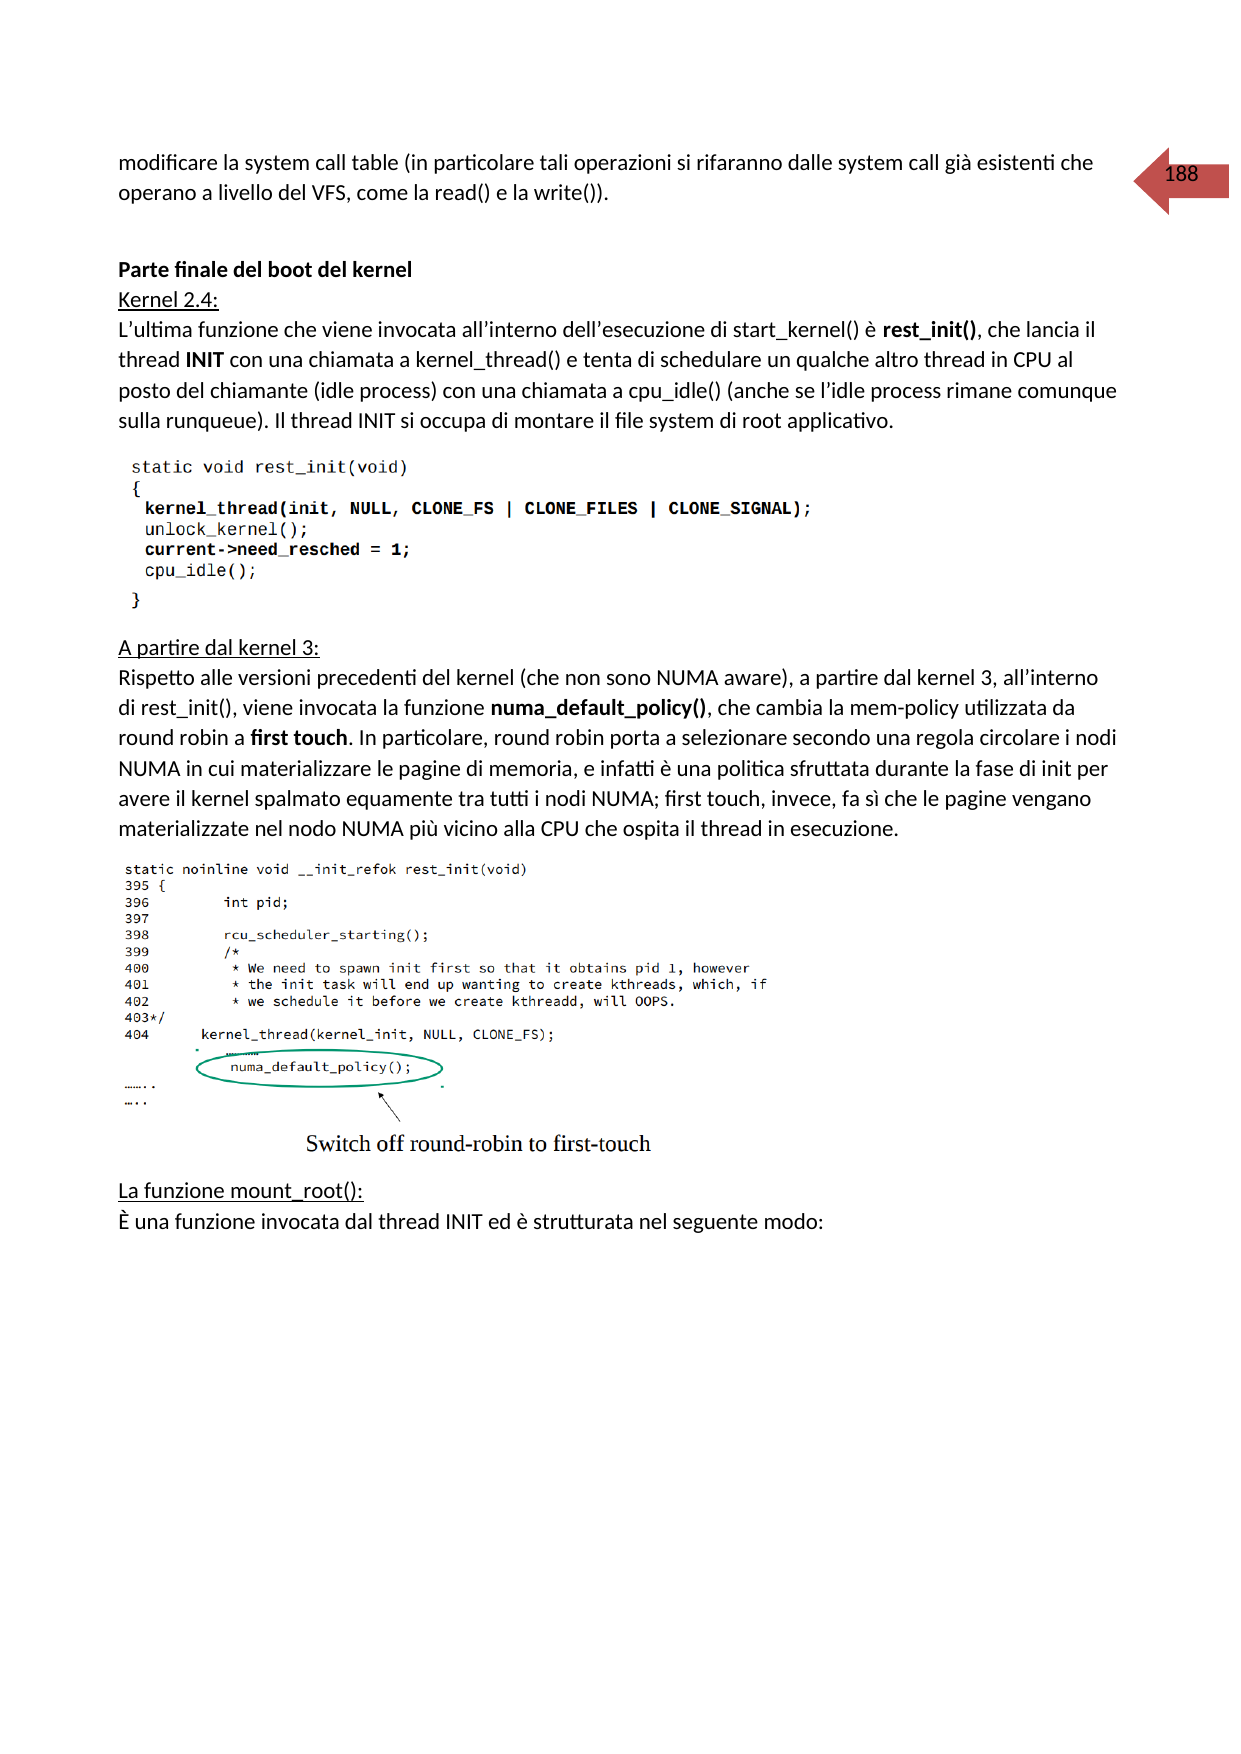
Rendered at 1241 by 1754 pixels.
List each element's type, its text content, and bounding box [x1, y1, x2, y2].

text La funzione mount_root(): È una funzione invocata dal thread INIT ed è strutturata nel seguente modo: [118, 1177, 1122, 1235]
text Parte finale del boot del kernel Kernel 2.4: L’ultima funzione che viene invocata all’interno dell’esecuzione di start_kernel() è rest_init(), che lancia il thread INIT con una chiamata a kernel_thread() e tenta di schedulare un qualche altro thread in CPU al posto del chiamante (idle process) con una chiamata a cpu_idle() (anche se l’idle process rimane comunque sulla runqueue). Il thread INIT si occupa di montare il file system di root applicativo. [118, 225, 1122, 434]
picture [118, 861, 774, 1158]
picture [118, 452, 819, 614]
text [118, 148, 1122, 206]
text A partire dal kernel 3: Rispetto alle versioni precedenti del kernel (che non sono NUMA aware), a partire dal kernel 3, all’interno di rest_init(), viene invocata la funzione numa_default_policy(), che cambia la mem-policy utilizzata da round robin a first touch. In particolare, round robin porta a selezionare secondo una regola circolare i nodi NUMA in cui materializzare le pagine di memoria, e infatti è una politica sfruttata durante la fase di init per avere il kernel spalmato equamente tra tutti i nodi NUMA; first touch, invece, fa sì che le pagine vengano materializzate nel nodo NUMA più vicino alla CPU che ospita il thread in esecuzione. [118, 633, 1122, 842]
